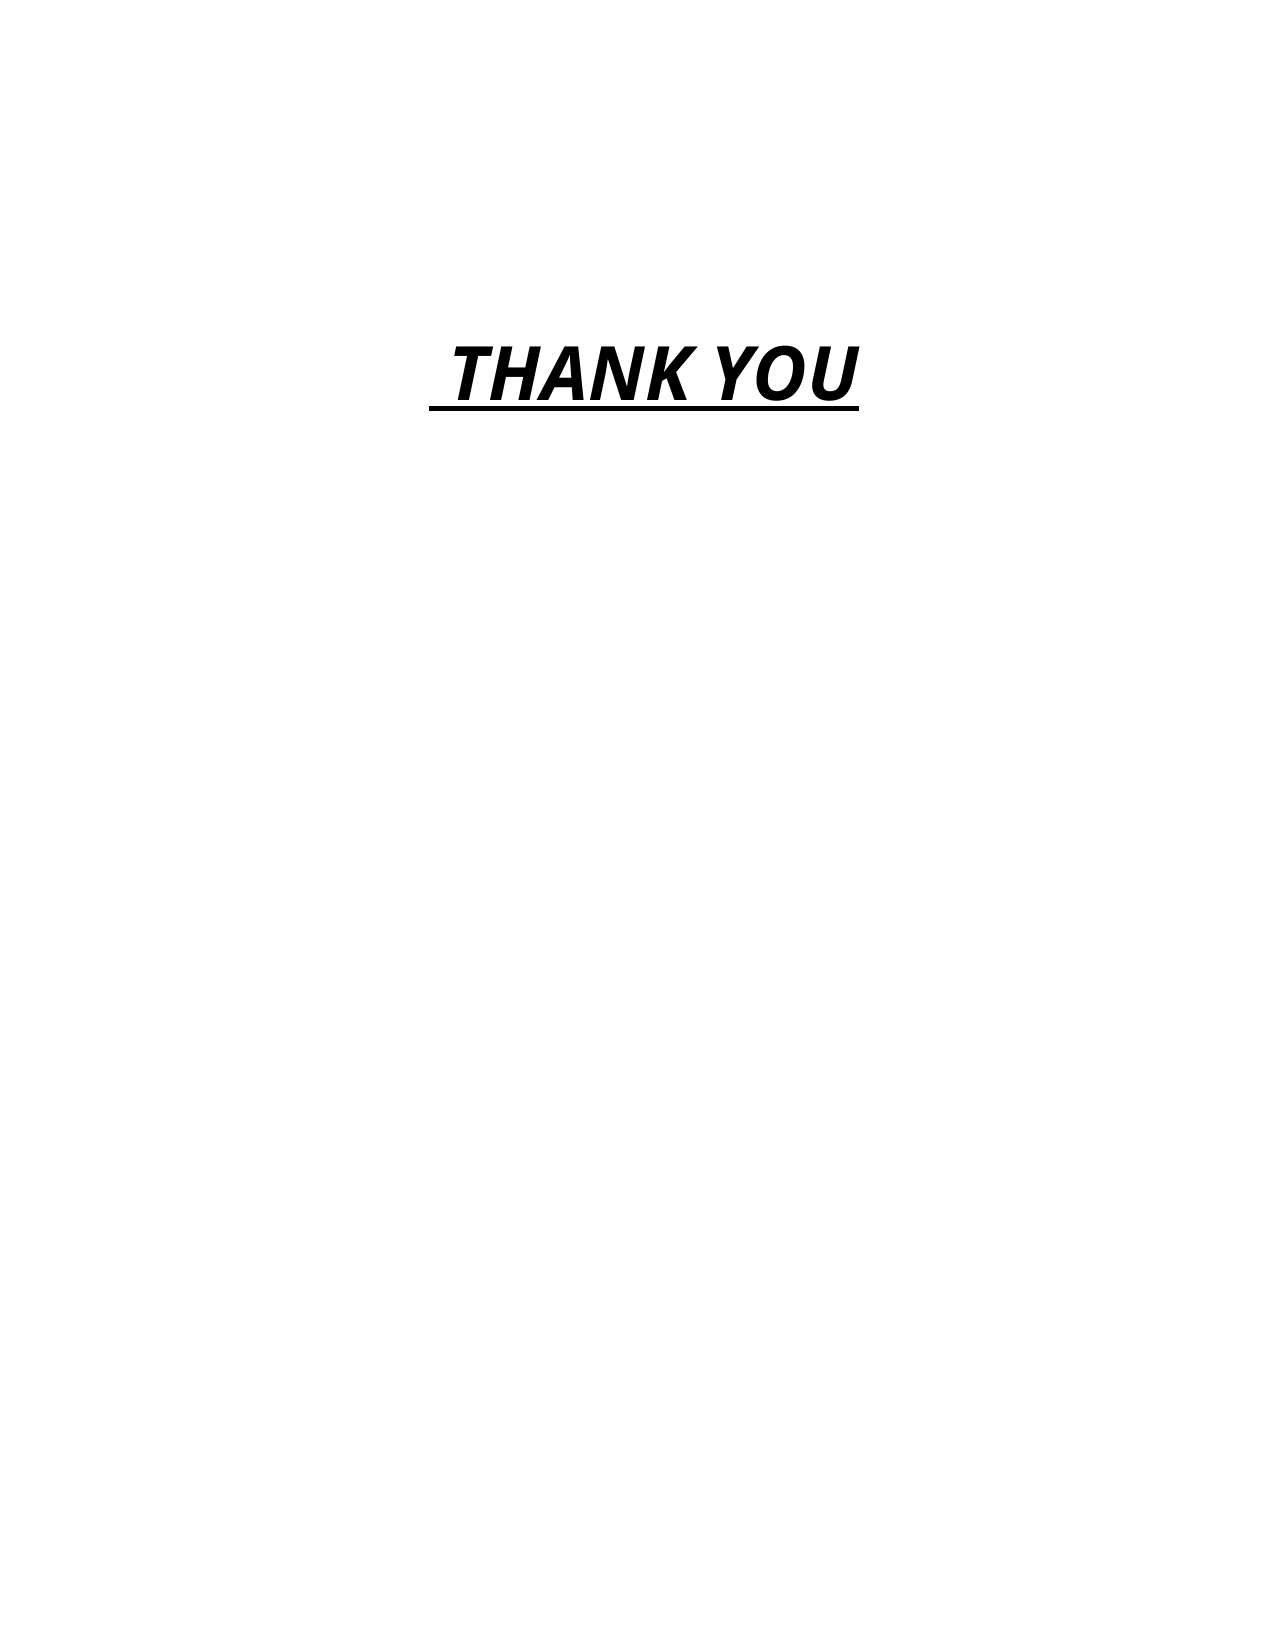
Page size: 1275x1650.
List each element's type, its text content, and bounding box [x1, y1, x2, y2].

text THANK YOU [150, 320, 1125, 422]
